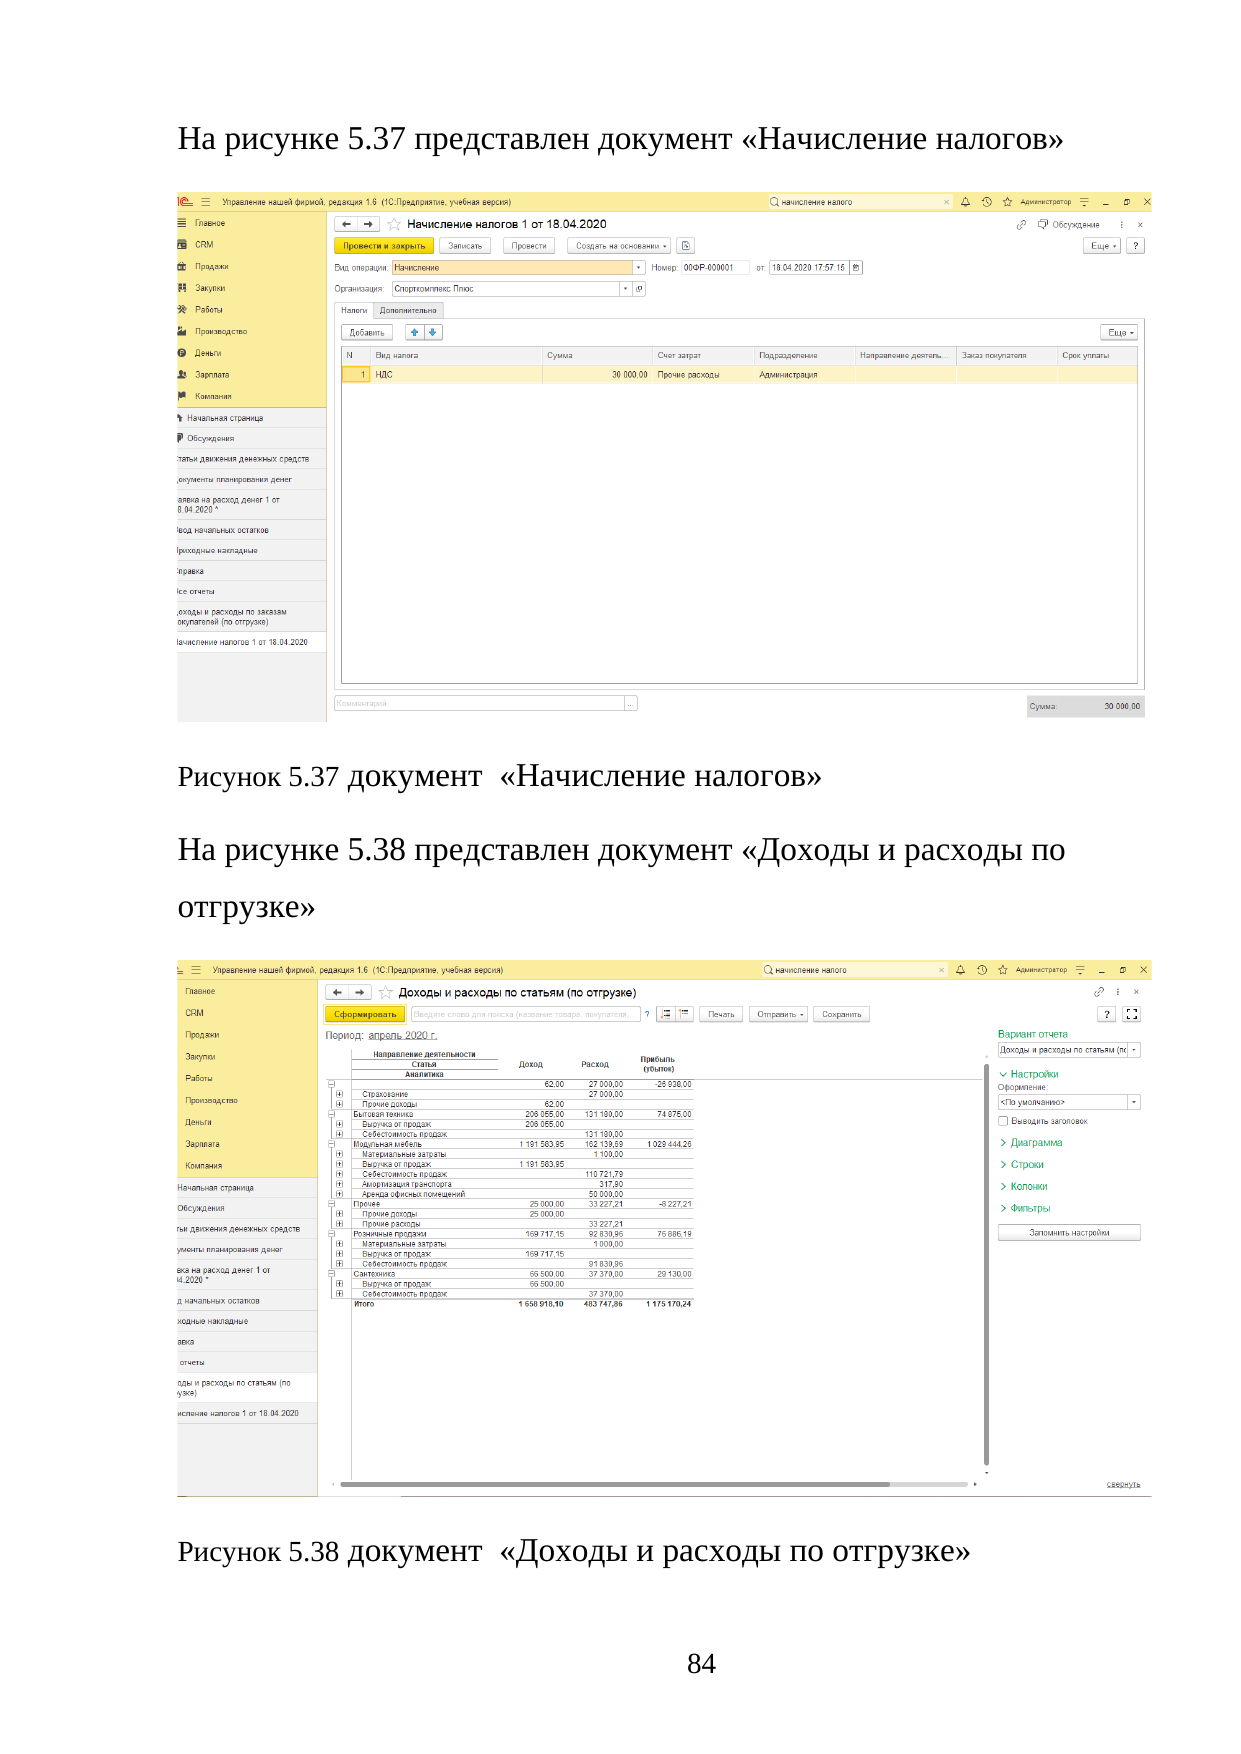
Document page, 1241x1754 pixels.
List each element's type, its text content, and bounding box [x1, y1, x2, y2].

picture [177, 960, 1152, 1497]
text Рисунок 5.37 документ «Начисление налогов» [177, 755, 1152, 793]
text На рисунке 5.38 представлен документ «Доходы и расходы по отгрузке» [177, 829, 1152, 925]
text На рисунке 5.37 представлен документ «Начисление налогов» [177, 118, 1152, 156]
picture [177, 192, 1152, 722]
text Рисунок 5.38 документ «Доходы и расходы по отгрузке» [177, 1530, 1152, 1568]
